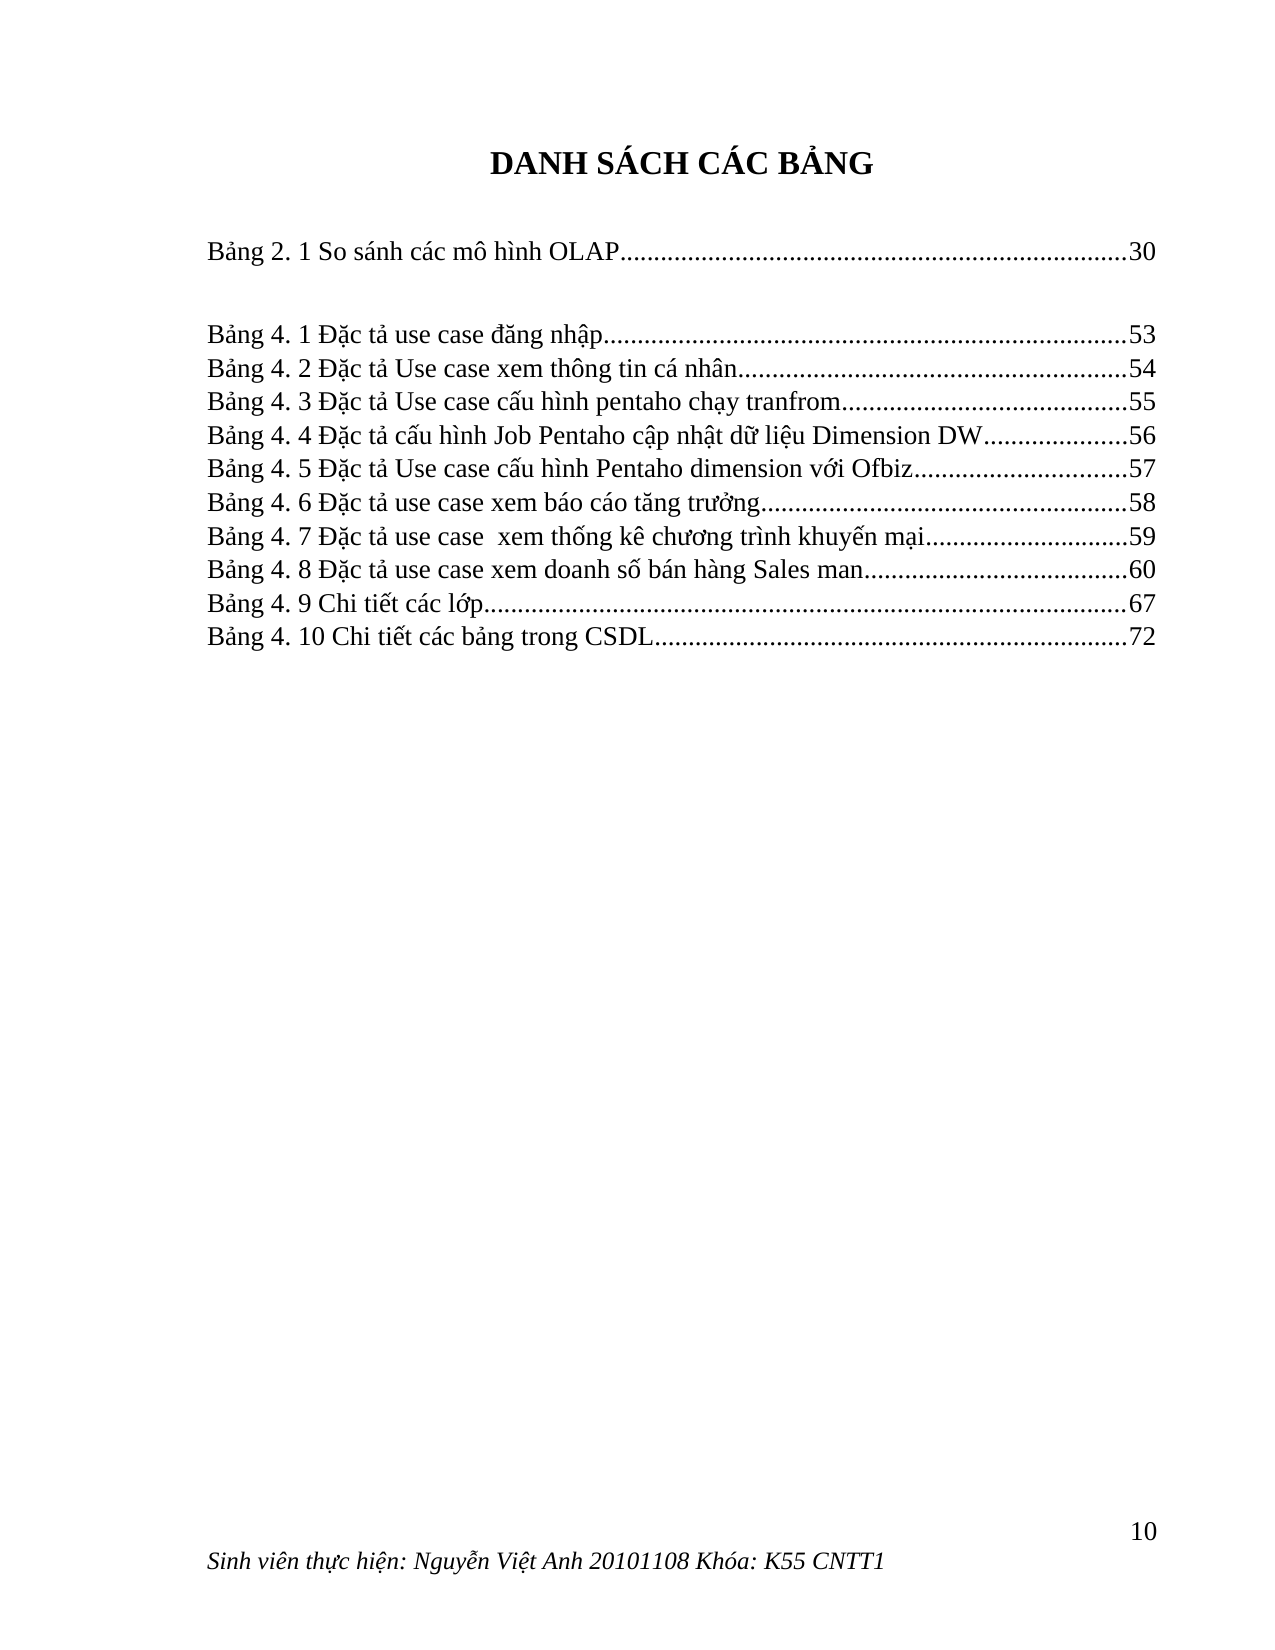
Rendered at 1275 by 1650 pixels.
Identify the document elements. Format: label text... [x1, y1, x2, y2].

text Bảng 4. 1 Đặc tả use case đăng nhập 53 [207, 318, 1157, 349]
text Bảng 4. 6 Đặc tả use case xem báo cáo tăng trưởng 58 [207, 486, 1157, 517]
text Bảng 4. 3 Đặc tả Use case cấu hình pentaho chạy tranfrom 55 [207, 386, 1157, 417]
text Bảng 4. 5 Đặc tả Use case cấu hình Pentaho dimension với Ofbiz 57 [207, 453, 1157, 484]
text Bảng 2. 1 So sánh các mô hình OLAP 30 [207, 235, 1157, 266]
text Bảng 4. 8 Đặc tả use case xem doanh số bán hàng Sales man 60 [207, 553, 1157, 584]
text Bảng 4. 9 Chi tiết các lớp 67 [207, 587, 1157, 618]
text Bảng 4. 4 Đặc tả cấu hình Job Pentaho cập nhật dữ liệu Dimension DW 56 [207, 419, 1157, 450]
text Bảng 4. 7 Đặc tả use case xem thống kê chương trình khuyến mại 59 [207, 520, 1157, 551]
text Bảng 4. 10 Chi tiết các bảng trong CSDL 72 [207, 620, 1157, 651]
text Bảng 4. 2 Đặc tả Use case xem thông tin cá nhân 54 [207, 352, 1157, 383]
subtitle DANH SÁCH CÁC BẢNG [207, 143, 1157, 181]
